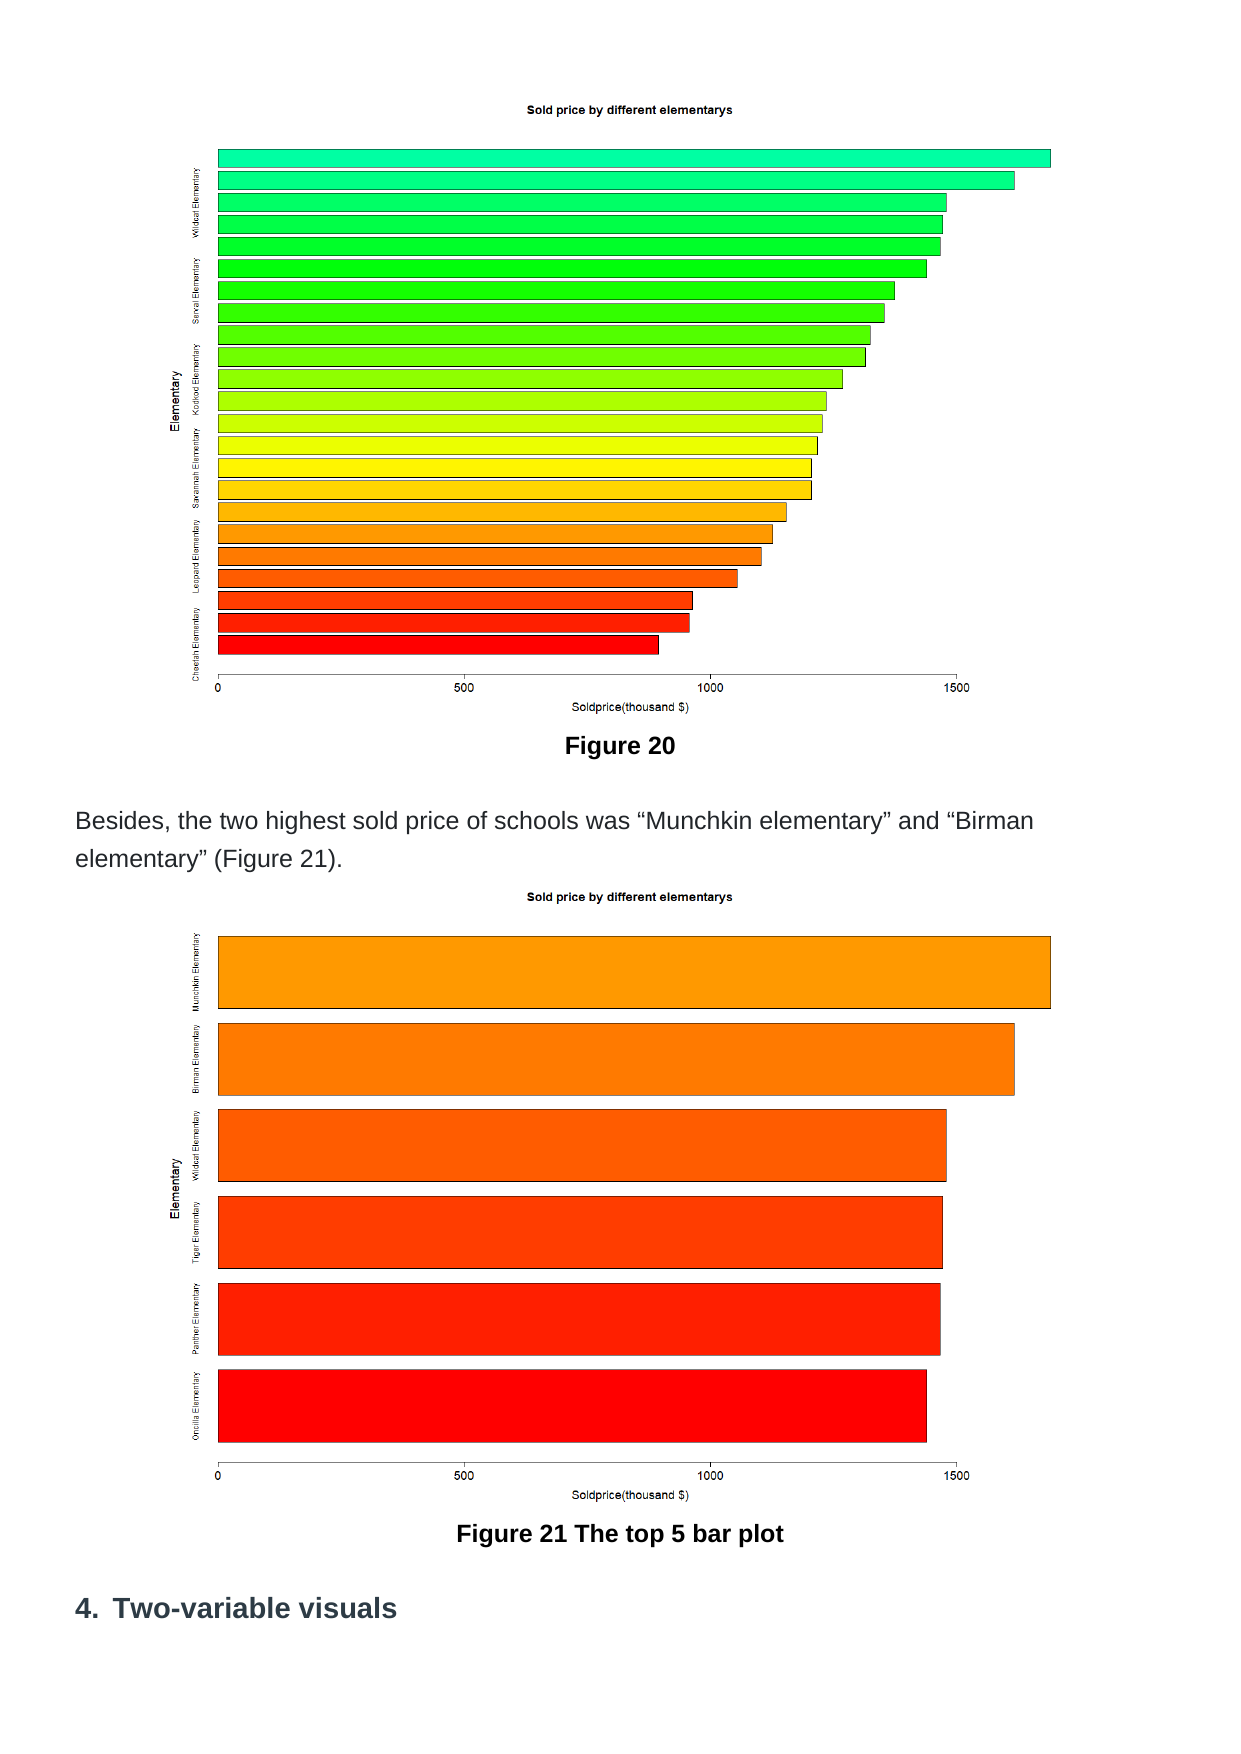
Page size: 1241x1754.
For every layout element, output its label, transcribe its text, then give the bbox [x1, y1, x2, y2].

picture [170, 89, 1071, 723]
text Figure 21 The top 5 bar plot [75, 1514, 1165, 1552]
picture [170, 877, 1071, 1511]
text Besides, the two highest sold price of schools was “Munchkin elementary” and “Birman elementary” (Figure 21). [75, 802, 1165, 877]
text Figure 20 [75, 727, 1165, 764]
list Two-variable visuals [75, 1589, 1165, 1627]
